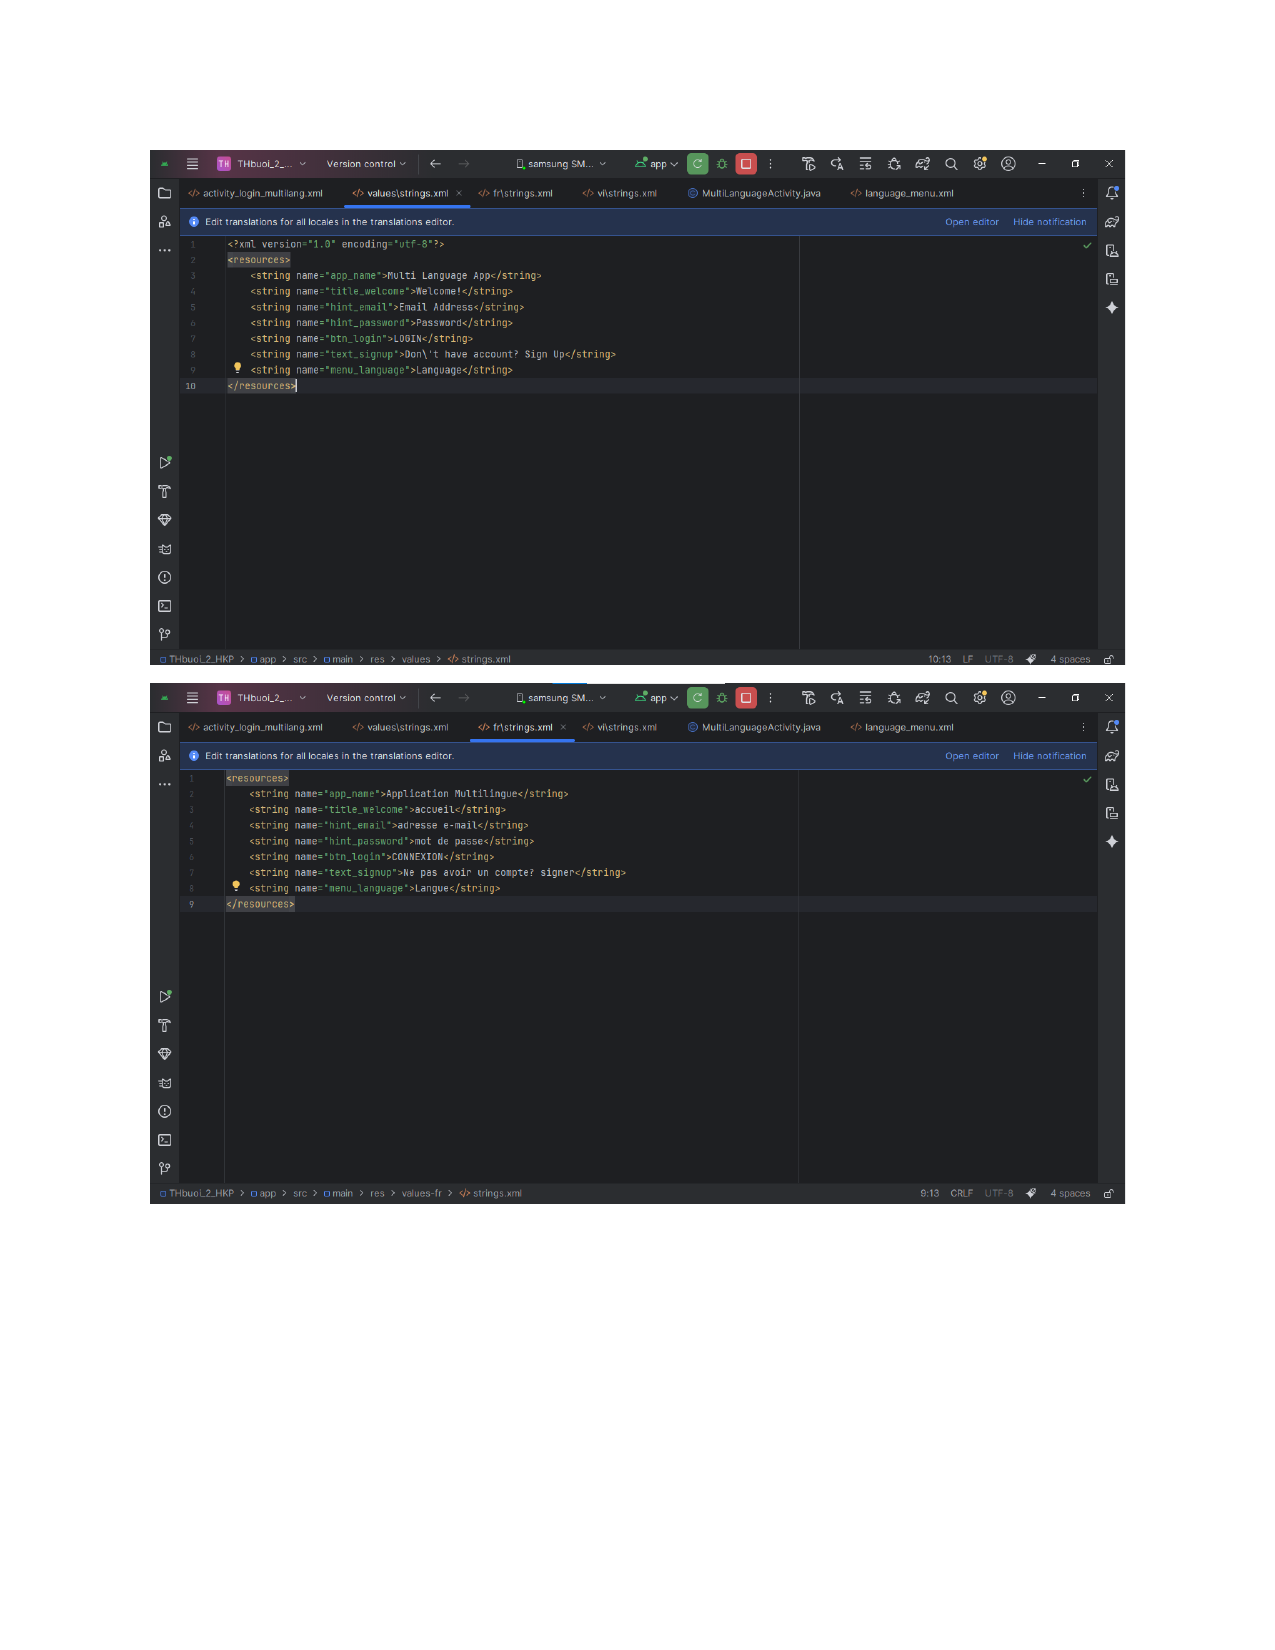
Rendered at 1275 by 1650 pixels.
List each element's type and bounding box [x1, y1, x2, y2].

picture [150, 150, 1125, 665]
picture [150, 683, 1125, 1204]
